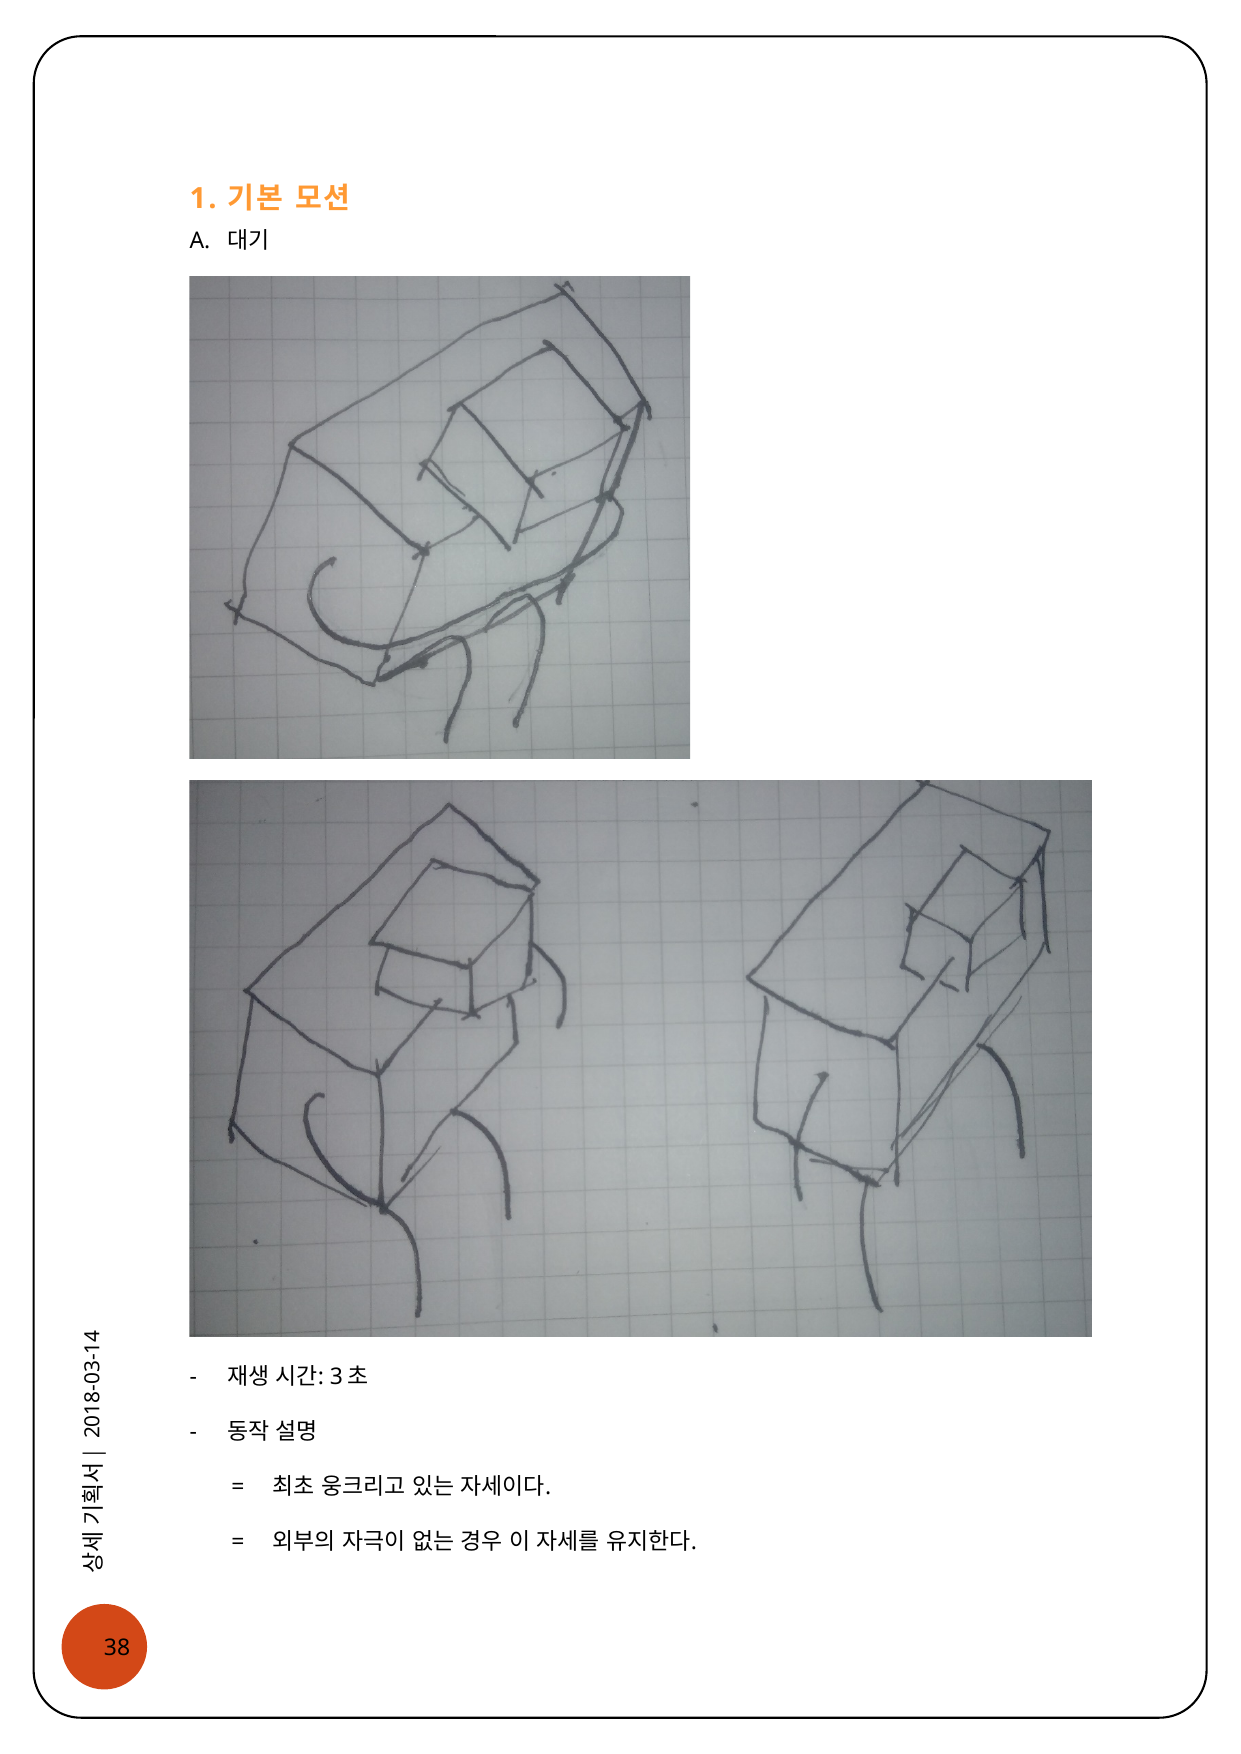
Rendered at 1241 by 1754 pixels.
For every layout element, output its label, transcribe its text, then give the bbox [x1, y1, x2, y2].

list 동작 설명 [189, 1413, 1092, 1446]
list 재생 시간: 3초 [189, 1358, 1092, 1391]
picture [189, 780, 1092, 1337]
picture [189, 276, 691, 759]
list 외부의 자극이 없는 경우 이 자세를 유지한다. [231, 1523, 1092, 1556]
list 대기 [189, 222, 1092, 255]
list 최초 웅크리고 있는 자세이다. [231, 1468, 1092, 1501]
subtitle 기본 모션 [189, 175, 1092, 217]
